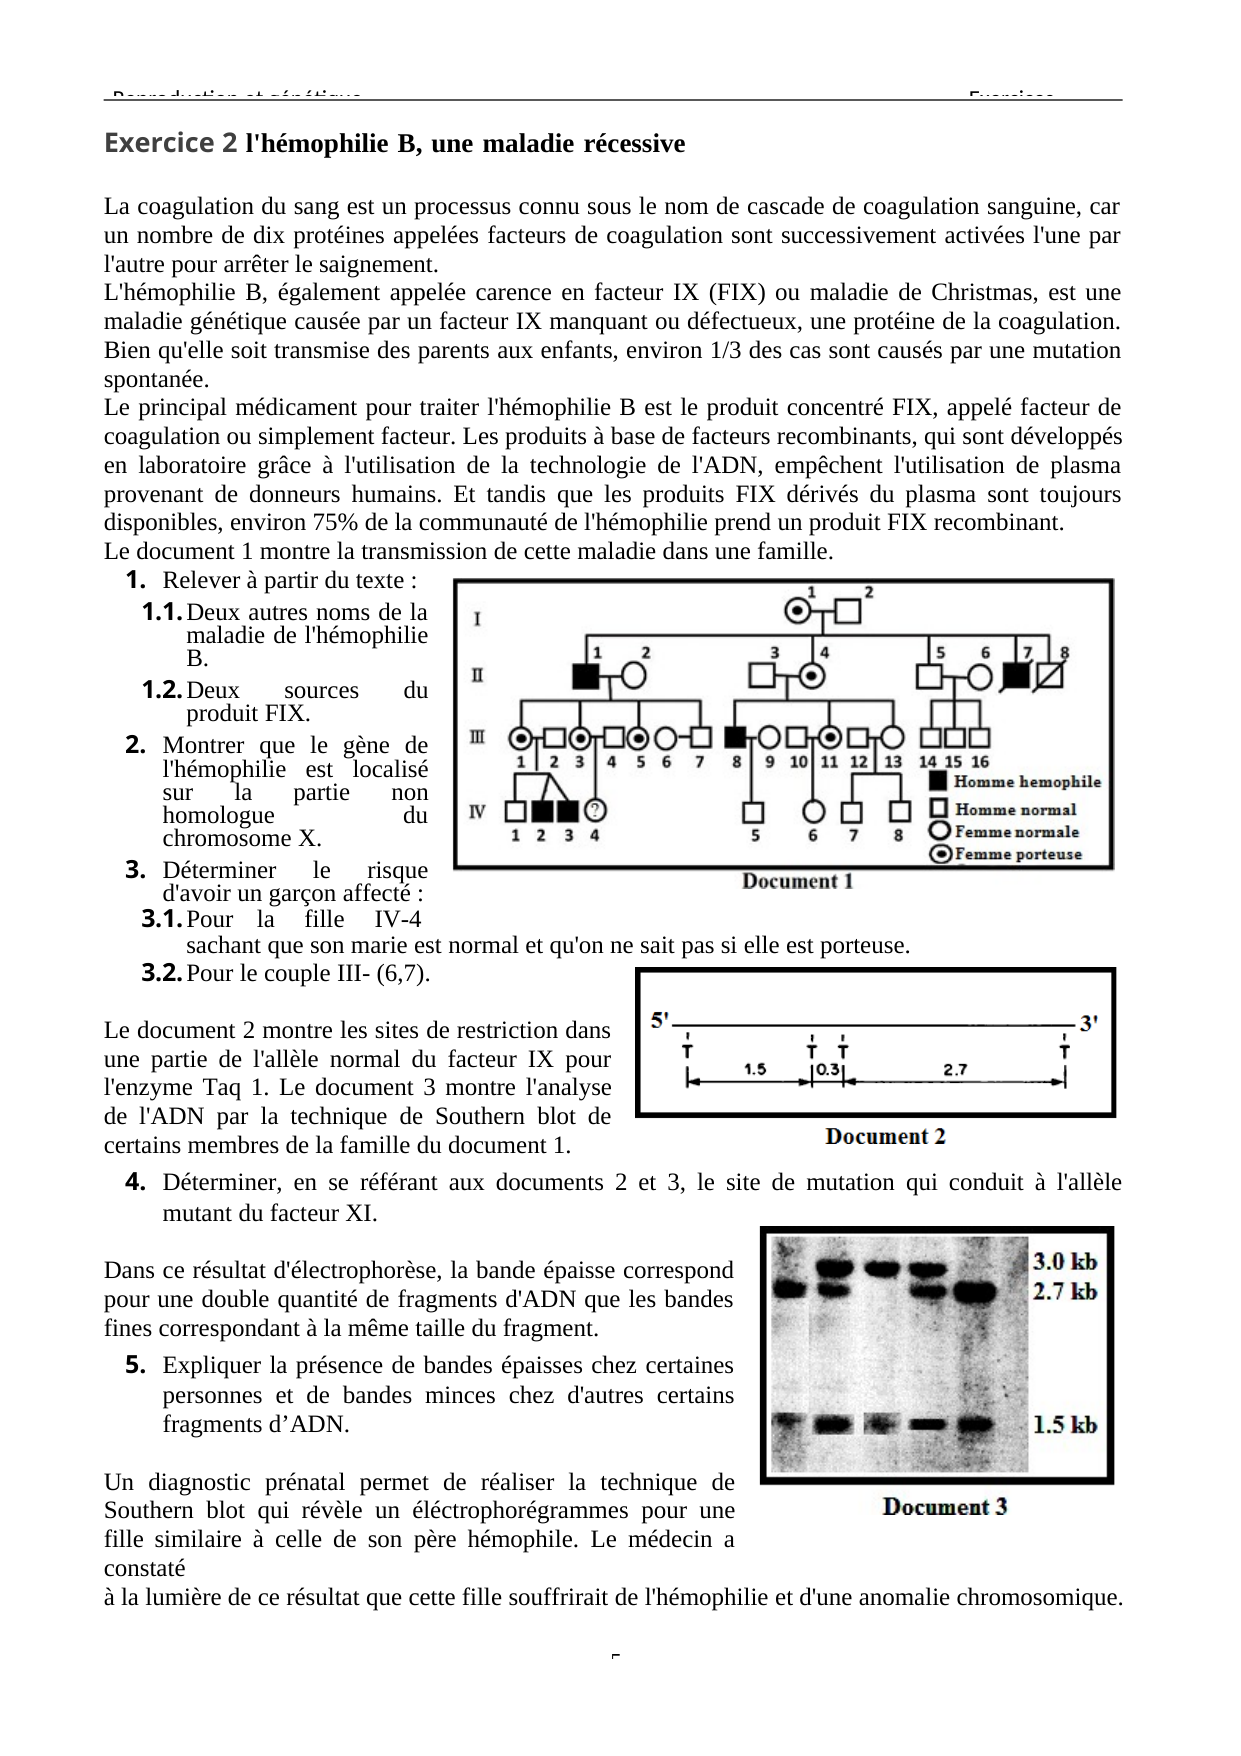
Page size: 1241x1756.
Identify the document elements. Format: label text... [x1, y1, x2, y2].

list Deux autres noms de la maladie de l'hémophilie B. [141, 599, 428, 672]
list Déterminer, en se référant aux documents 2 et 3, le site de mutation qui conduit à l'allèle mutant du facteur XI. [125, 1164, 1122, 1226]
text L'hémophilie B, également appelée carence en facteur IX (FIX) ou maladie de Christmas, est une maladie génétique causée par un facteur IX manquant ou défectueux, une protéine de la coagulation. Bien qu'elle soit transmise des parents aux enfants, environ 1/3 des cas sont causés par une mutation spontanée. [103, 277, 1122, 392]
text à la lumière de ce résultat que cette fille souffrirait de l'hémophilie et d'une anomalie chromosomique. [103, 1582, 1217, 1611]
text Le principal médicament pour traiter l'hémophilie B est le produit concentré FIX, appelé facteur de coagulation ou simplement facteur. Les produits à base de facteurs recombinants, qui sont développés en laboratoire grâce à l'utilisation de la technologie de l'ADN, empêchent l'utilisation de plasma provenant de donneurs humains. Et tandis que les produits FIX dérivés du plasma sont toujours disponibles, environ 75% de la communauté de l'hémophilie prend un produit FIX recombinant. [103, 392, 1123, 536]
text Un diagnostic prénatal permet de réaliser la technique de Southern blot qui révèle un éléctrophorégrammes pour une fille similaire à celle de son père hémophile. Le médecin a constaté [103, 1467, 735, 1582]
list Pour la fille IV-4 [141, 907, 1217, 933]
text Dans ce résultat d'électrophorèse, la bande épaisse correspond pour une double quantité de fragments d'ADN que les bandes fines correspondant à la même taille du fragment. [103, 1255, 734, 1341]
list Déterminer le risque d'avoir un garçon affecté : [125, 856, 428, 907]
list Montrer que le gène de l'hémophilie est localisé sur la partie non homologue du chromosome X. [125, 732, 428, 851]
text Le document 2 montre les sites de restriction dans une partie de l'allèle normal du facteur IX pour l'enzyme Taq 1. Le document 3 montre l'analyse de l'ADN par la technique de Southern blot de certains membres de la famille du document 1. [103, 1015, 612, 1159]
picture [759, 1226, 1115, 1515]
list Pour le couple III- (6,7). [141, 959, 1217, 988]
list Relever à partir du texte : [125, 566, 1217, 594]
list Deux sources du produit FIX. [141, 677, 428, 727]
text sachant que son marie est normal et qu'on ne sait pas si elle est porteuse. [186, 933, 1217, 959]
text Le document 1 montre la transmission de cette maladie dans une famille. [103, 536, 1217, 565]
picture [635, 967, 1117, 1144]
subtitle Exercice 2 l'hémophilie B, une maladie récessive [103, 123, 1217, 160]
picture [452, 578, 1115, 889]
text La coagulation du sang est un processus connu sous le nom de cascade de coagulation sanguine, car un nombre de dix protéines appelées facteurs de coagulation sont successivement activées l'une par l'autre pour arrêter le saignement. [103, 191, 1122, 277]
list Expliquer la présence de bandes épaisses chez certaines personnes et de bandes minces chez d'autres certains fragments d’ADN. [125, 1346, 735, 1438]
